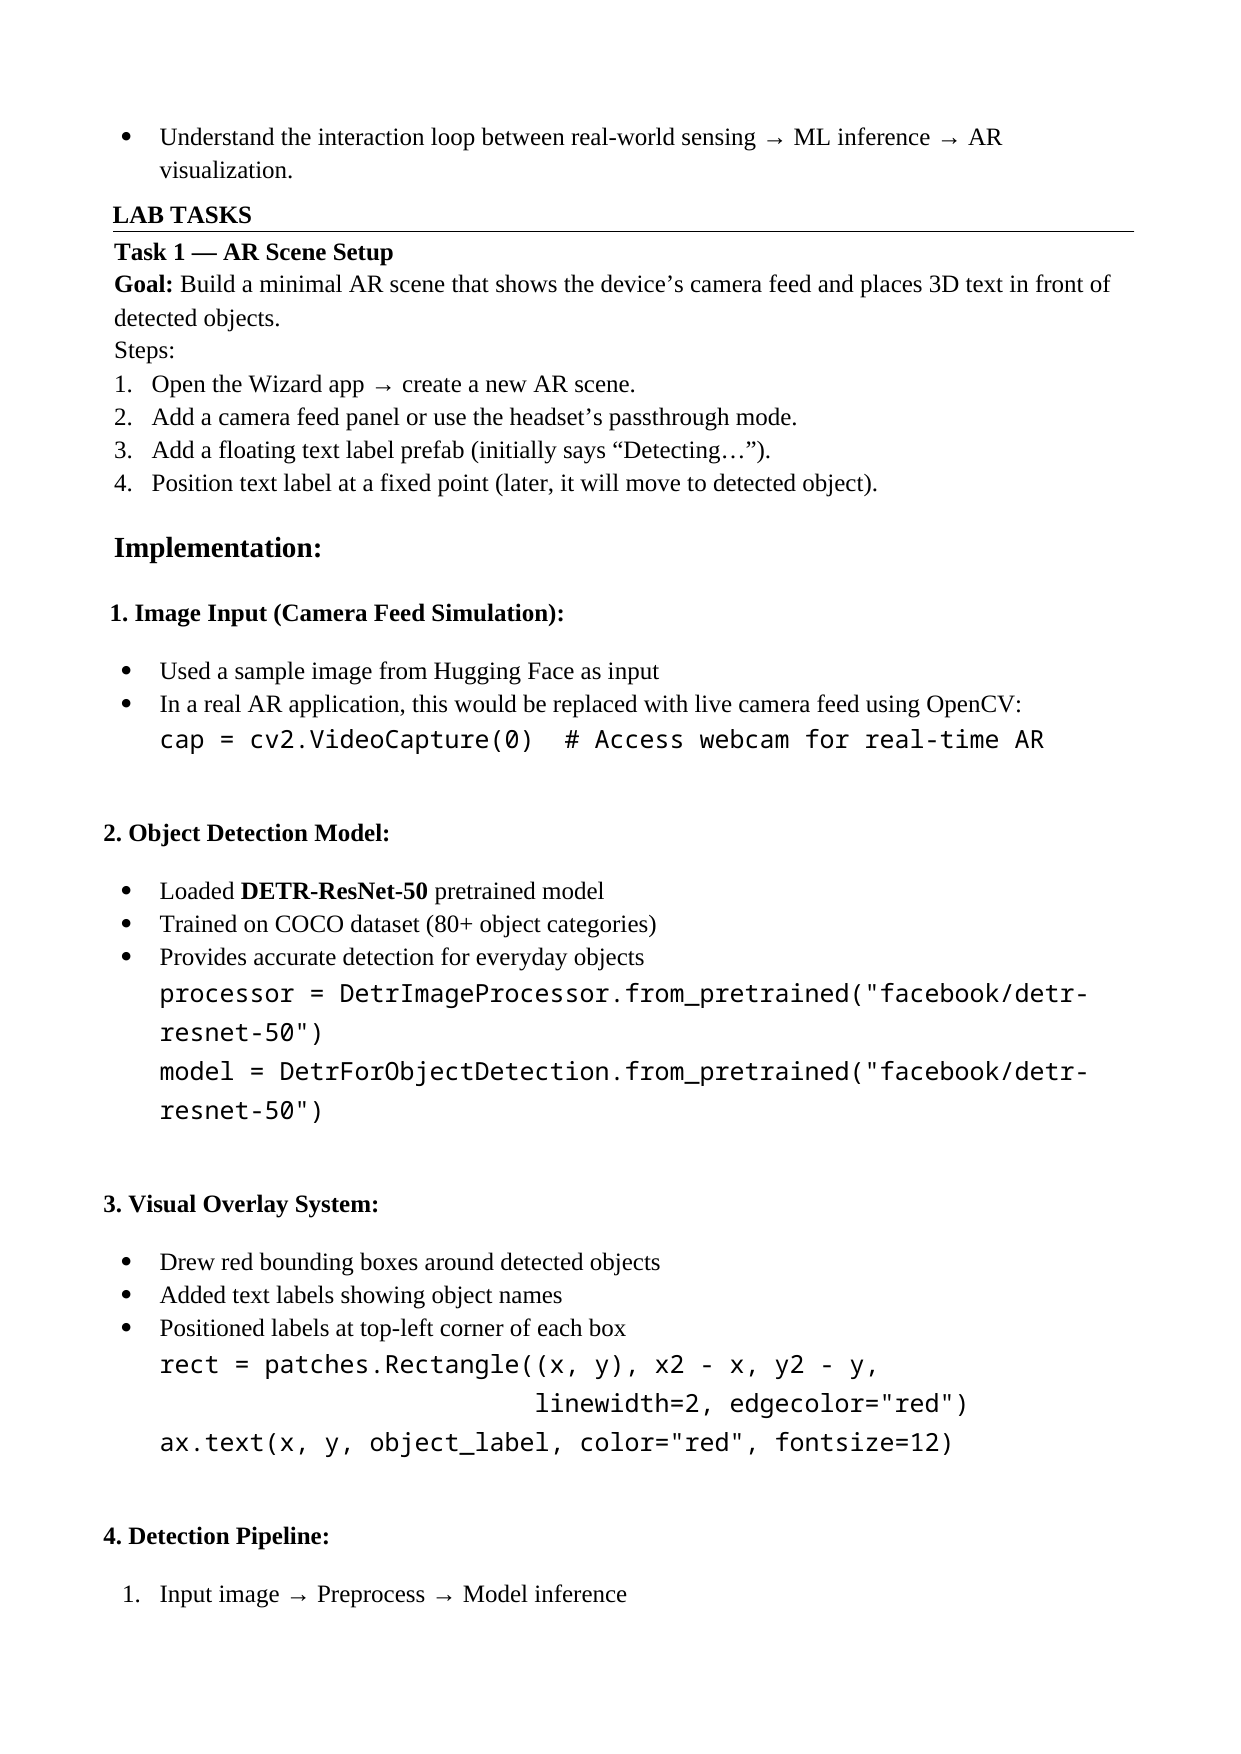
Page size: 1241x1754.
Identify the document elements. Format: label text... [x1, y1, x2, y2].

subtitle Implementation: [84, 530, 1134, 563]
list Add a floating text label prefab (initially says “Detecting…”). [114, 435, 1134, 463]
list Used a sample image from Hugging Face as input [122, 656, 1134, 684]
list In a real AR application, this would be replaced with live camera feed using OpenCV: [122, 689, 1134, 718]
text cap = cv2.VideoCapture(0) # Access webcam for real-time AR [159, 722, 1134, 789]
text 2. Object Detection Model: [84, 818, 1134, 847]
text Goal: Build a minimal AR scene that shows the device’s camera feed and places 3D text in front of detected objects. [114, 269, 1134, 331]
text 3. Visual Overlay System: [84, 1189, 1134, 1218]
list Added text labels showing object names [122, 1280, 1134, 1309]
text 1. Image Input (Camera Feed Simulation): [84, 598, 1134, 627]
list Add a camera feed panel or use the headset’s passthrough mode. [114, 402, 1134, 430]
text processor = DetrImageProcessor.from_pretrained("facebook/detr-resnet-50") model = DetrForObjectDetection.from_pretrained("facebook/detr-resnet-50") [159, 975, 1134, 1160]
text Task 1 — AR Scene Setup [114, 237, 1134, 265]
list Trained on COCO dataset (80+ object categories) [122, 909, 1134, 938]
list Drew red bounding boxes around detected objects [122, 1247, 1134, 1276]
list Loaded DETR-ResNet-50 pretrained model [122, 876, 1134, 905]
list Open the Wizard app → create a new AR scene. [114, 369, 1134, 397]
text LAB TASKS [112, 200, 1134, 232]
list Positioned labels at top-left corner of each box [122, 1313, 1134, 1342]
text rect = patches.Rectangle((x, y), x2 - x, y2 - y, linewidth=2, edgecolor="red") ax.text(x, y, object_label, color="red", fontsize=12) [159, 1346, 1134, 1492]
list Understand the interaction loop between real-world sensing → ML inference → AR visualization. [122, 122, 1134, 184]
text 4. Detection Pipeline: [84, 1521, 1134, 1550]
list Input image → Preprocess → Model inference [122, 1579, 1134, 1608]
list Provides accurate detection for everyday objects [122, 942, 1134, 971]
text Steps: [114, 336, 1134, 364]
list Position text label at a fixed point (later, it will move to detected object). [114, 468, 1134, 496]
